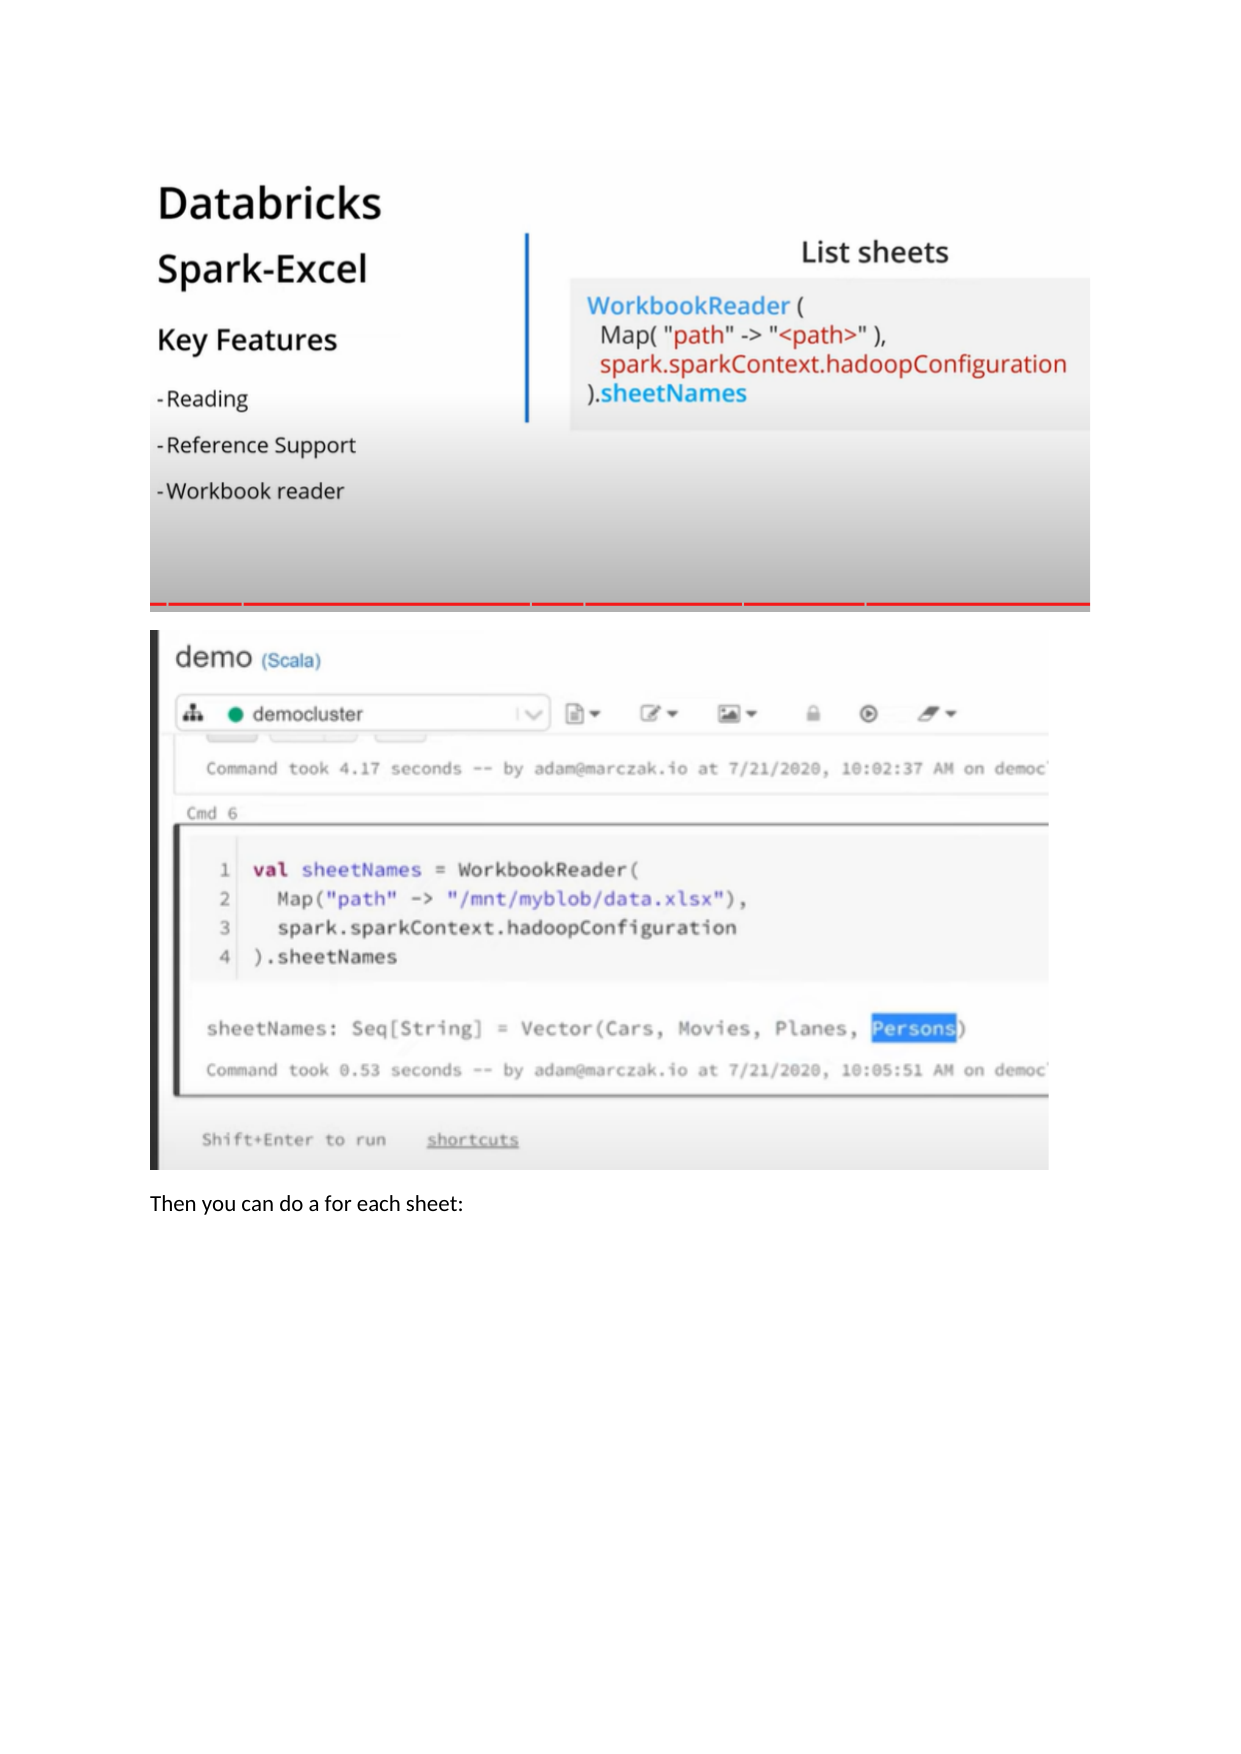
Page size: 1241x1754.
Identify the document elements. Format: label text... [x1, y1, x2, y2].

text Then you can do a for each sheet: [150, 1189, 1090, 1217]
picture [150, 630, 1049, 1170]
picture [150, 150, 1091, 612]
